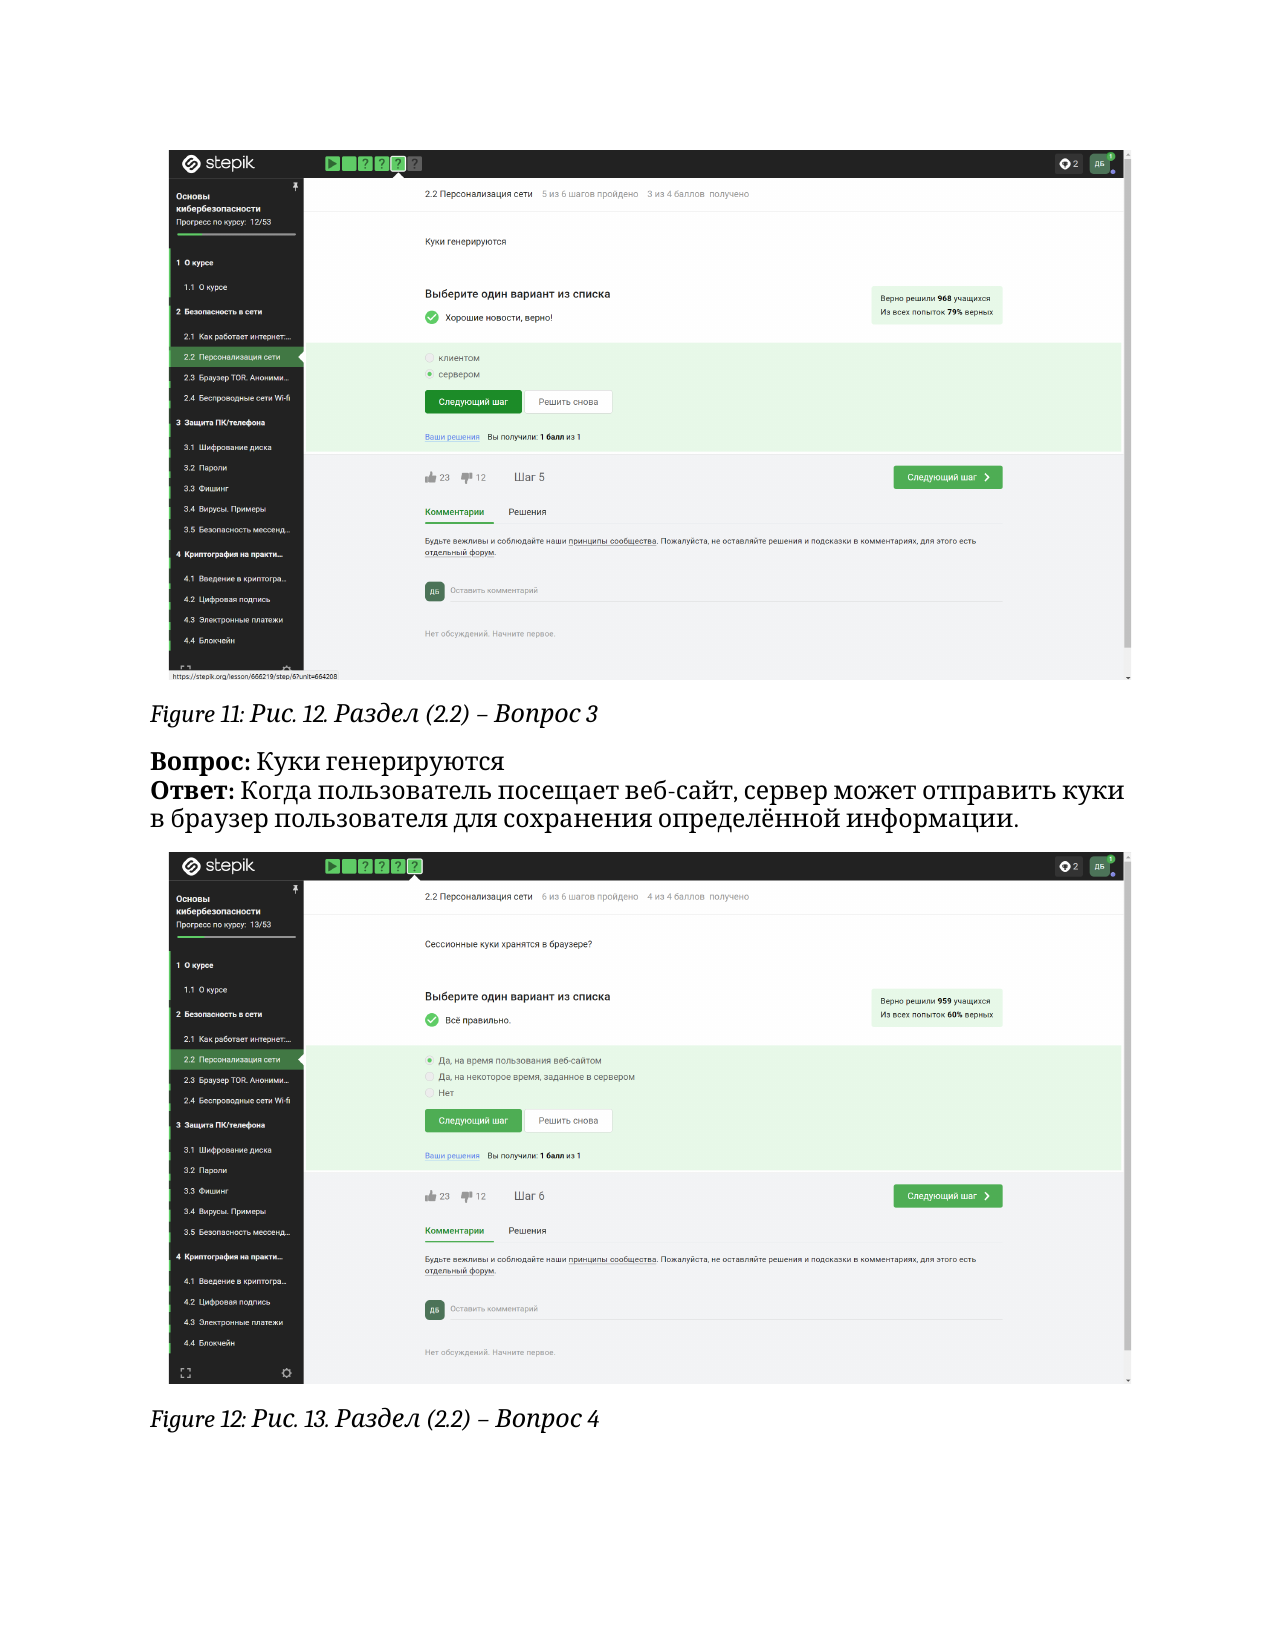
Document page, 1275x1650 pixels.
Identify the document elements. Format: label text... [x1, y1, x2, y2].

text Figure 12: Рис. 13. Раздел (2.2) – Вопрос 4 [150, 1404, 1125, 1433]
picture [168, 852, 1132, 1384]
text Вопрос: Куки генерируются Ответ: Когда пользователь посещает веб-сайт, сервер может отправить куки в браузер пользователя для сохранения определённой информации. [150, 748, 1125, 834]
text Figure 11: Рис. 12. Раздел (2.2) – Вопрос 3 [150, 700, 1125, 729]
picture [168, 150, 1132, 680]
